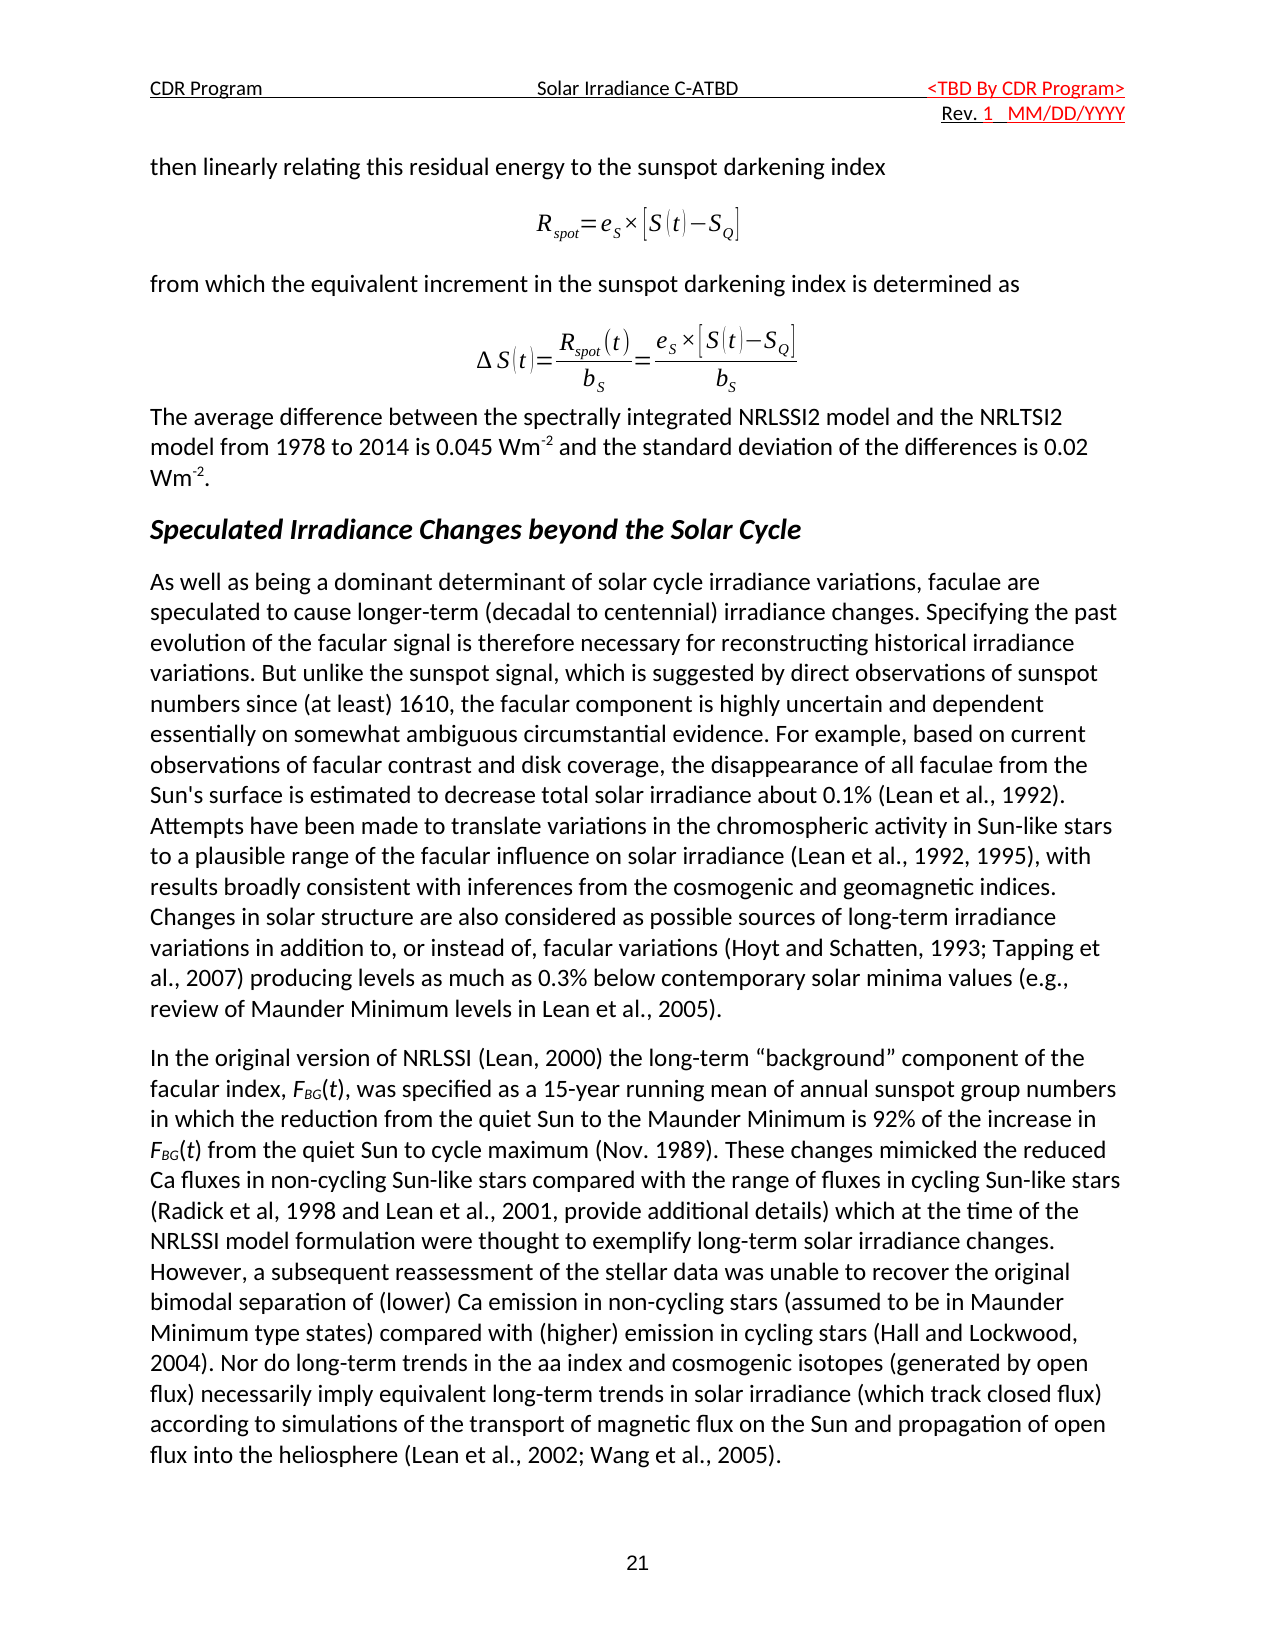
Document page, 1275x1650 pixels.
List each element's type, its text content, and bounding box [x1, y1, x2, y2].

text then linearly relating this residual energy to the sunspot darkening index [150, 151, 1125, 182]
text from which the equivalent increment in the sunspot darkening index is determined as [150, 268, 1125, 298]
text Speculated Irradiance Changes beyond the Solar Cycle [150, 511, 1125, 547]
text The average difference between the spectrally integrated NRLSSI2 model and the NRLTSI2 model from 1978 to 2014 is 0.045 Wm-2 and the standard deviation of the differences is 0.02 Wm-2. [150, 401, 1125, 493]
text In the original version of NRLSSI (Lean, 2000) the long-term “background” component of the facular index, FBG(t), was specified as a 15-year running mean of annual sunspot group numbers in which the reduction from the quiet Sun to the Maunder Minimum is 92% of the increase in FBG(t) from the quiet Sun to cycle maximum (Nov. 1989). These changes mimicked the reduced Ca fluxes in non-cycling Sun-like stars compared with the range of fluxes in cycling Sun-like stars (Radick et al, 1998 and Lean et al., 2001, provide additional details) which at the time of the NRLSSI model formulation were thought to exemplify long-term solar irradiance changes. However, a subsequent reassessment of the stellar data was unable to recover the original bimodal separation of (lower) Ca emission in non-cycling stars (assumed to be in Maunder Minimum type states) compared with (higher) emission in cycling stars (Hall and Lockwood, 2004). Nor do long-term trends in the aa index and cosmogenic isotopes (generated by open flux) necessarily imply equivalent long-term trends in solar irradiance (which track closed flux) according to simulations of the transport of magnetic flux on the Sun and propagation of open flux into the heliosphere (Lean et al., 2002; Wang et al., 2005). [150, 1042, 1125, 1469]
text As well as being a dominant determinant of solar cycle irradiance variations, faculae are speculated to cause longer-term (decadal to centennial) irradiance changes. Specifying the past evolution of the facular signal is therefore necessary for reconstructing historical irradiance variations. But unlike the sunspot signal, which is suggested by direct observations of sunspot numbers since (at least) 1610, the facular component is highly uncertain and dependent essentially on somewhat ambiguous circumstantial evidence. For example, based on current observations of facular contrast and disk coverage, the disappearance of all faculae from the Sun's surface is estimated to decrease total solar irradiance about 0.1% (Lean et al., 1992). Attempts have been made to translate variations in the chromospheric activity in Sun-like stars to a plausible range of the facular influence on solar irradiance (Lean et al., 1992, 1995), with results broadly consistent with inferences from the cosmogenic and geomagnetic indices. Changes in solar structure are also considered as possible sources of long-term irradiance variations in addition to, or instead of, facular variations (Hoyt and Schatten, 1993; Tapping et al., 2007) producing levels as much as 0.3% below contemporary solar minima values (e.g., review of Maunder Minimum levels in Lean et al., 2005). [150, 566, 1125, 1023]
